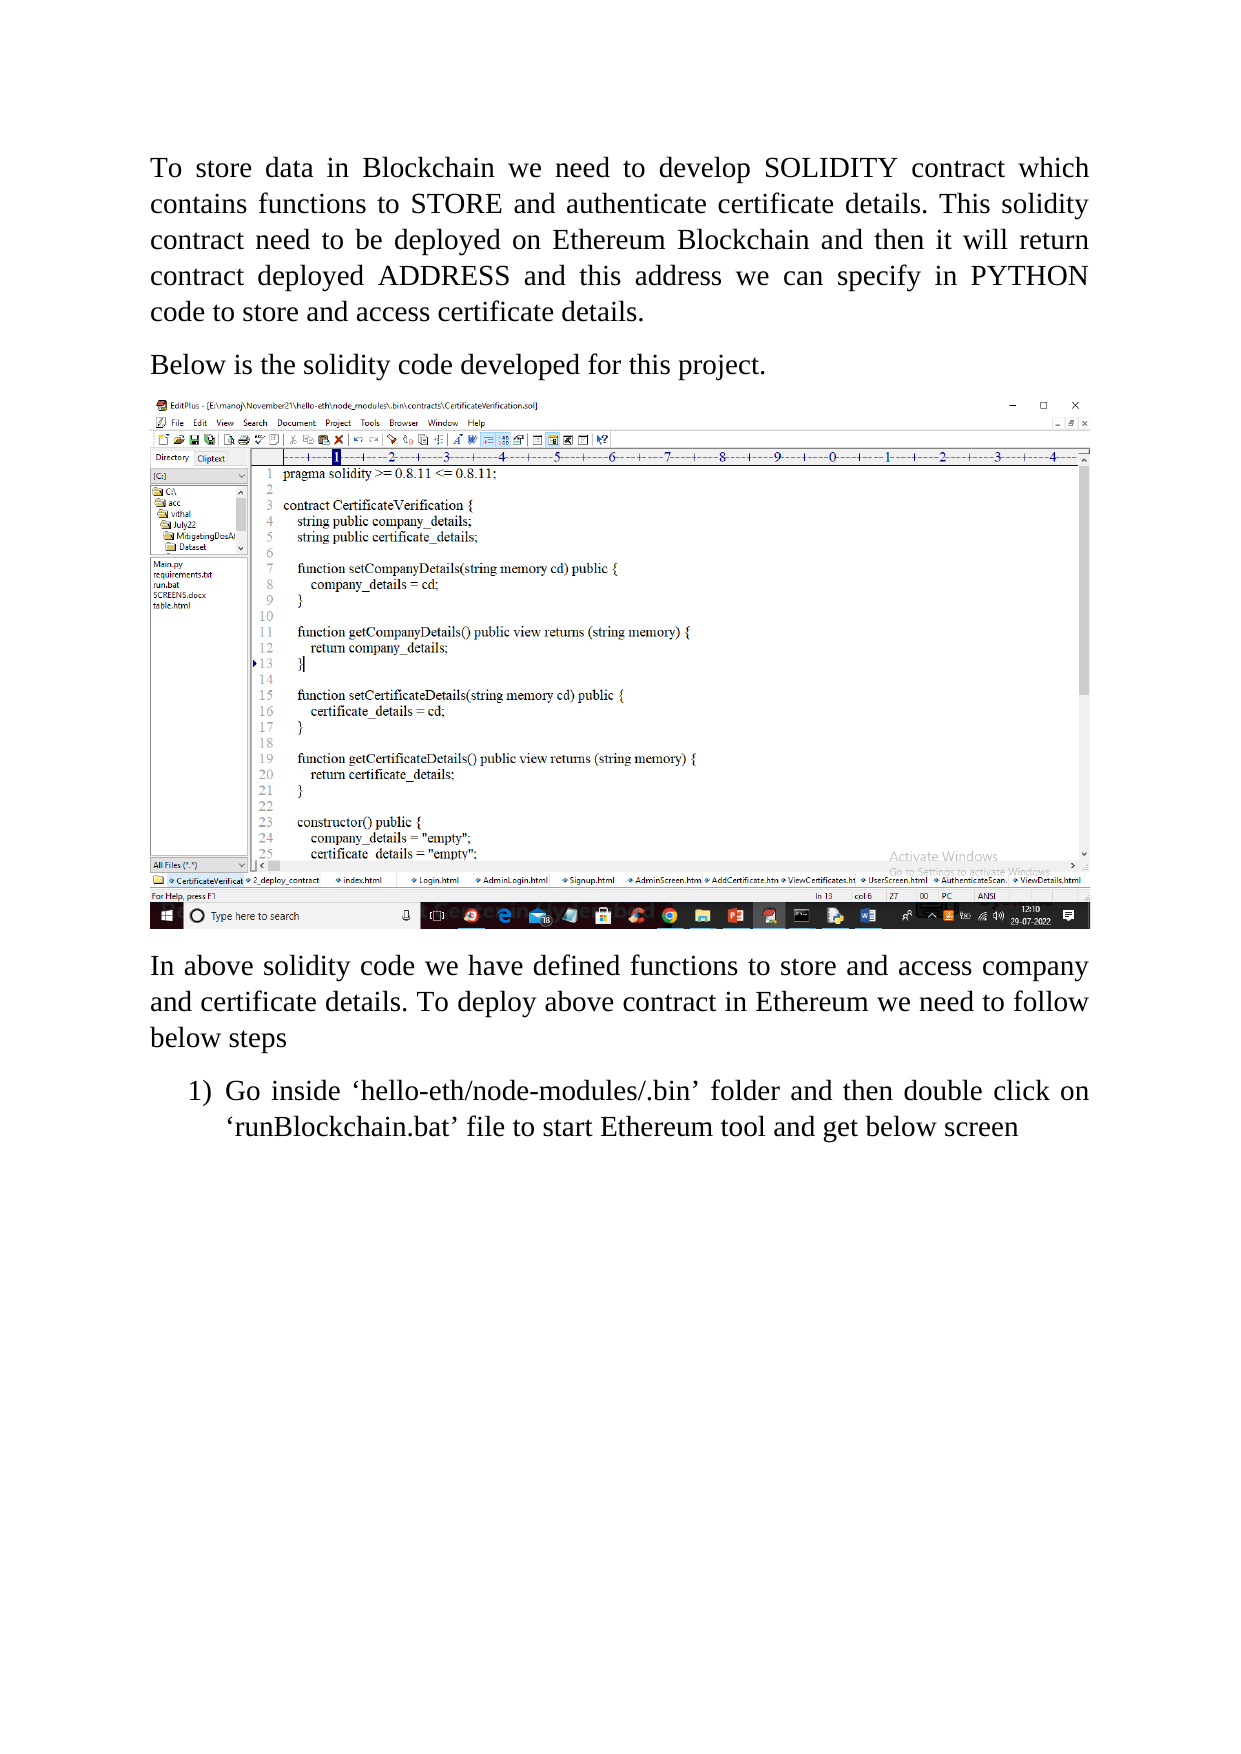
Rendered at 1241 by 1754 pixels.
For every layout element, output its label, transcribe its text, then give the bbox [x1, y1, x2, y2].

picture [150, 400, 1091, 929]
text In above solidity code we have defined functions to store and access company and certificate details. To deploy above contract in Ethereum we need to follow below steps [150, 948, 1090, 1053]
list Go inside ‘hello-eth/node-modules/.bin’ folder and then double click on ‘runBlockchain.bat’ file to start Ethereum tool and get below screen [187, 1073, 1090, 1142]
text Below is the solidity code developed for this project. [150, 347, 1090, 381]
text To store data in Blockchain we need to develop SOLIDITY contract which contains functions to STORE and authenticate certificate details. This solidity contract need to be deployed on Ethereum Blockchain and then it will return contract deployed ADDRESS and this address we can specify in PYTHON code to store and access certificate details. [150, 150, 1090, 328]
